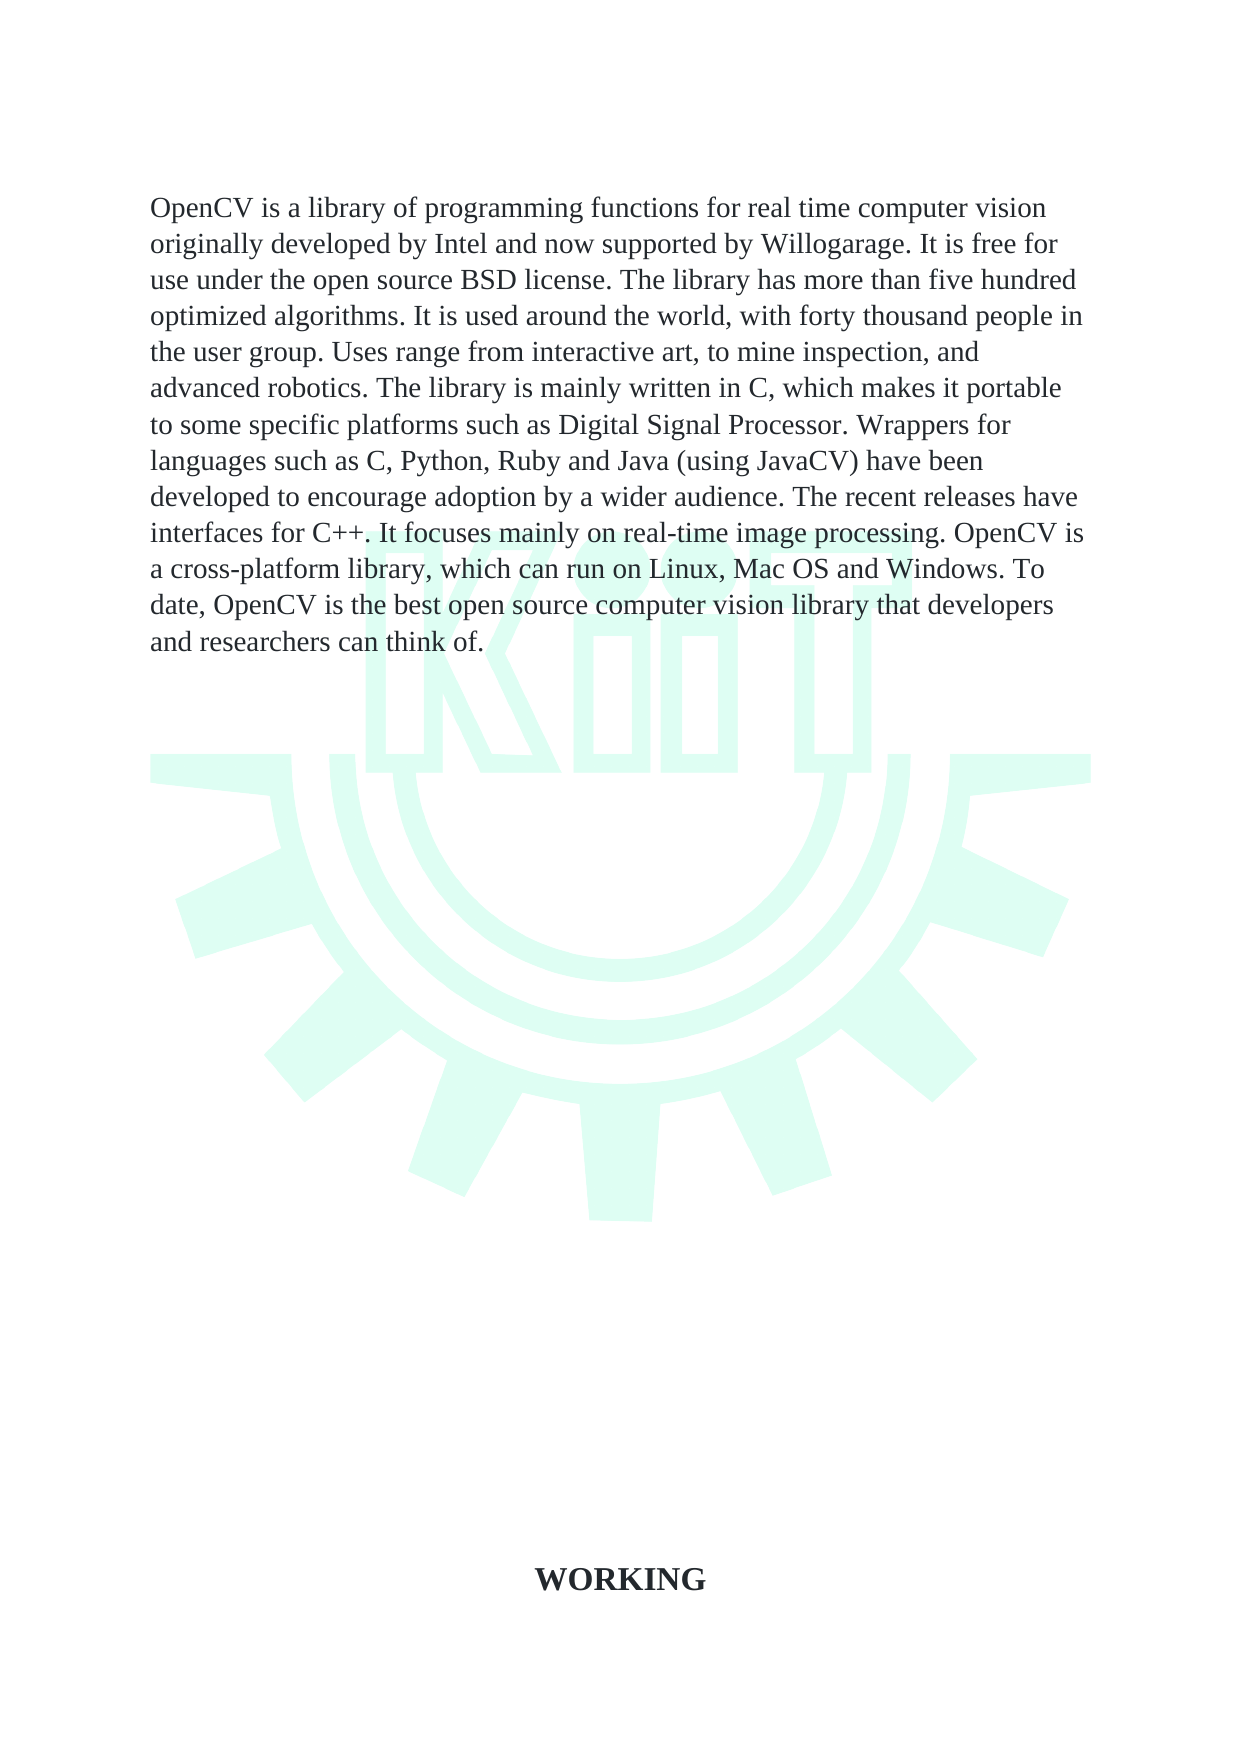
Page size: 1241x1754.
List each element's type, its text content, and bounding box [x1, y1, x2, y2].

text OpenCV is a library of programming functions for real time computer vision originally developed by Intel and now supported by Willogarage. It is free for use under the open source BSD license. The library has more than five hundred optimized algorithms. It is used around the world, with forty thousand people in the user group. Uses range from interactive art, to mine inspection, and advanced robotics. The library is mainly written in C, which makes it portable to some specific platforms such as Digital Signal Processor. Wrappers for languages such as C, Python, Ruby and Java (using JavaCV) have been developed to encourage adoption by a wider audience. The recent releases have interfaces for C++. It focuses mainly on real-time image processing. OpenCV is a cross-platform library, which can run on Linux, Mac OS and Windows. To date, OpenCV is the best open source computer vision library that developers and researchers can think of. [150, 190, 1090, 657]
text WORKING [150, 1559, 1090, 1598]
